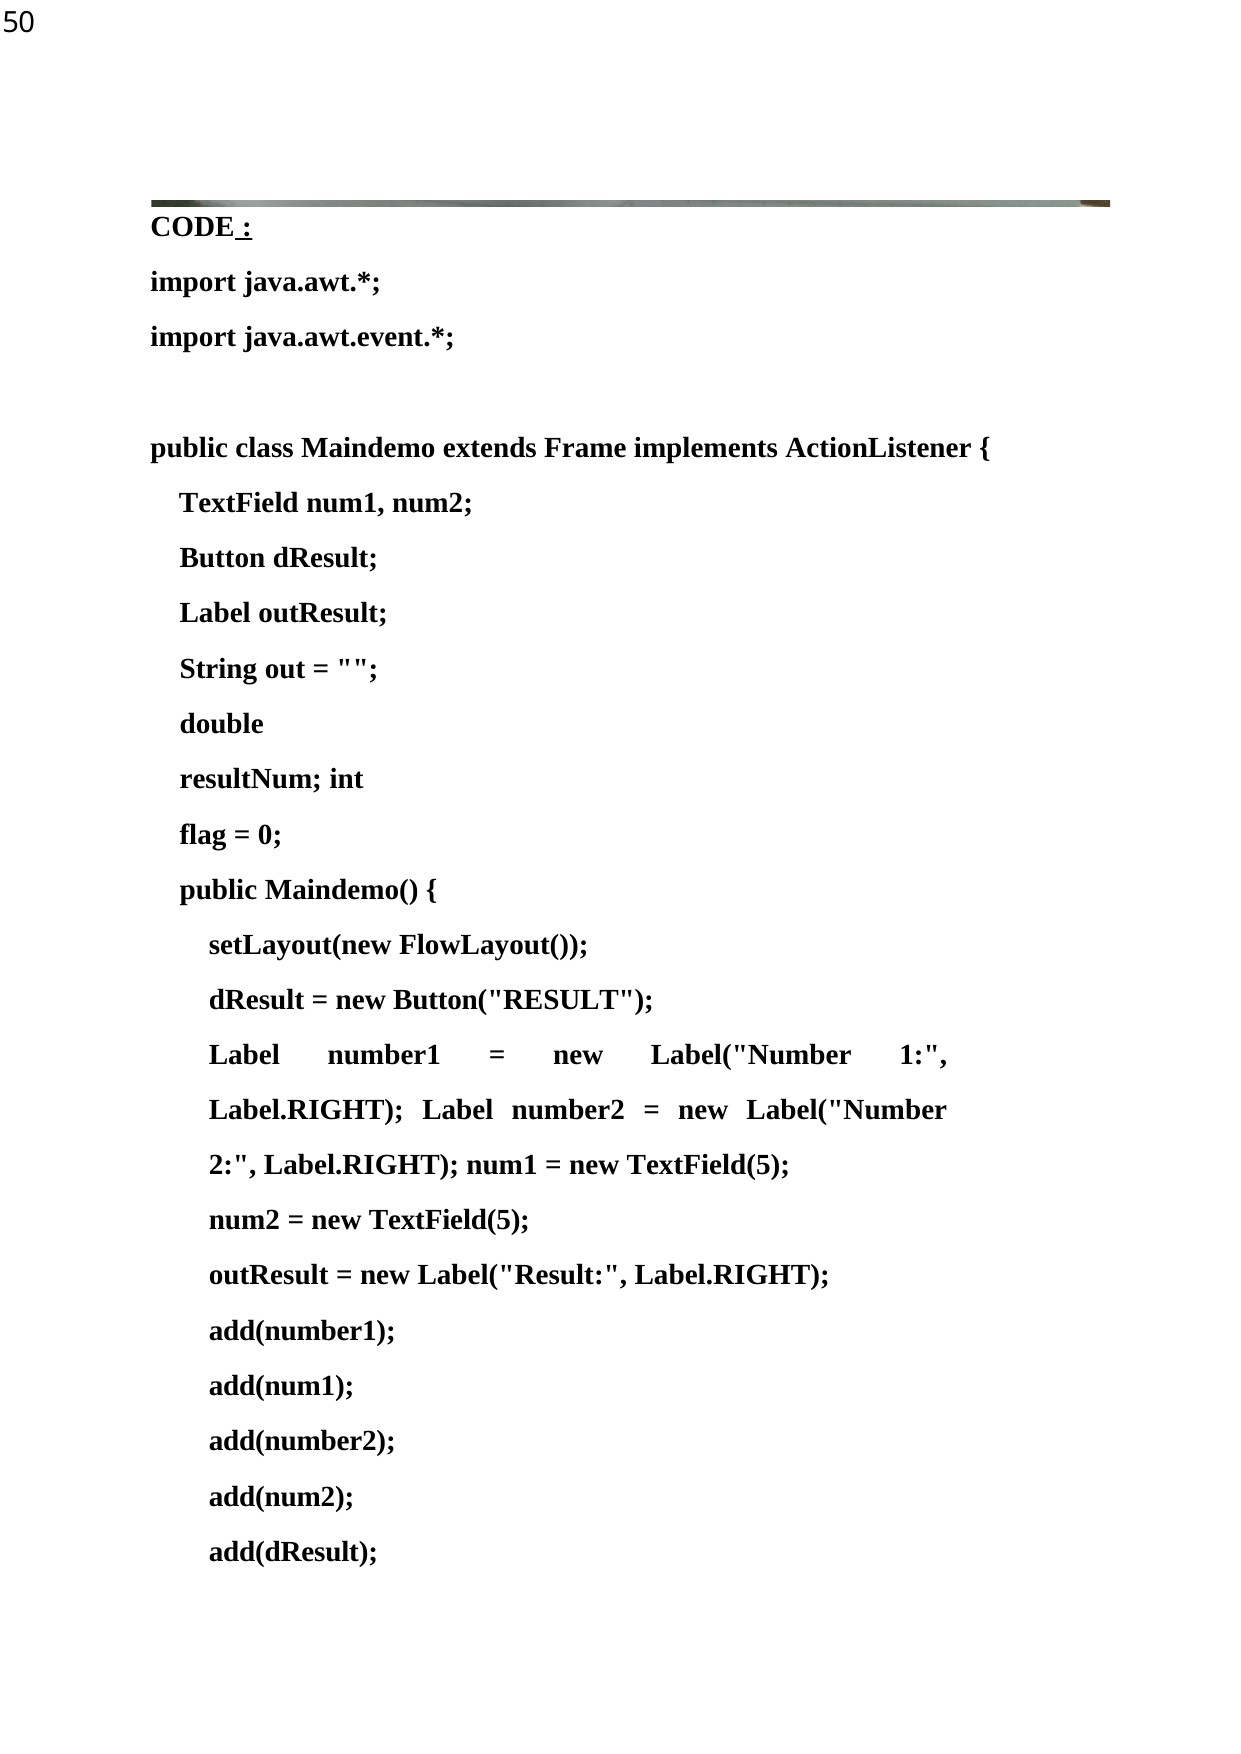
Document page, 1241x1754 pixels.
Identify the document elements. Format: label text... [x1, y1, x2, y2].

text public class Maindemo extends Frame implements ActionListener { TextField num1, num2; [150, 430, 1088, 518]
text Button dResult; Label outResult; String out = ""; double resultNum; int flag = 0; [179, 540, 413, 850]
text outResult = new Label("Result:", Label.RIGHT); add(number1); [208, 1257, 973, 1346]
text public Maindemo() { setLayout(new FlowLayout()); [179, 872, 618, 961]
picture [151, 200, 1111, 207]
text Label number1 = new Label("Number 1:", Label.RIGHT); Label number2 = new Label("Number 2:", Label.RIGHT); num1 = new TextField(5); [208, 1037, 947, 1181]
text num2 = new TextField(5); [208, 1203, 1107, 1236]
text add(num1); add(number2); add(num2); add(dResult); [208, 1368, 519, 1568]
text CODE : [150, 209, 1107, 242]
text dResult = new Button("RESULT"); [208, 983, 1107, 1016]
text import java.awt.*; import java.awt.event.*; [150, 264, 464, 353]
